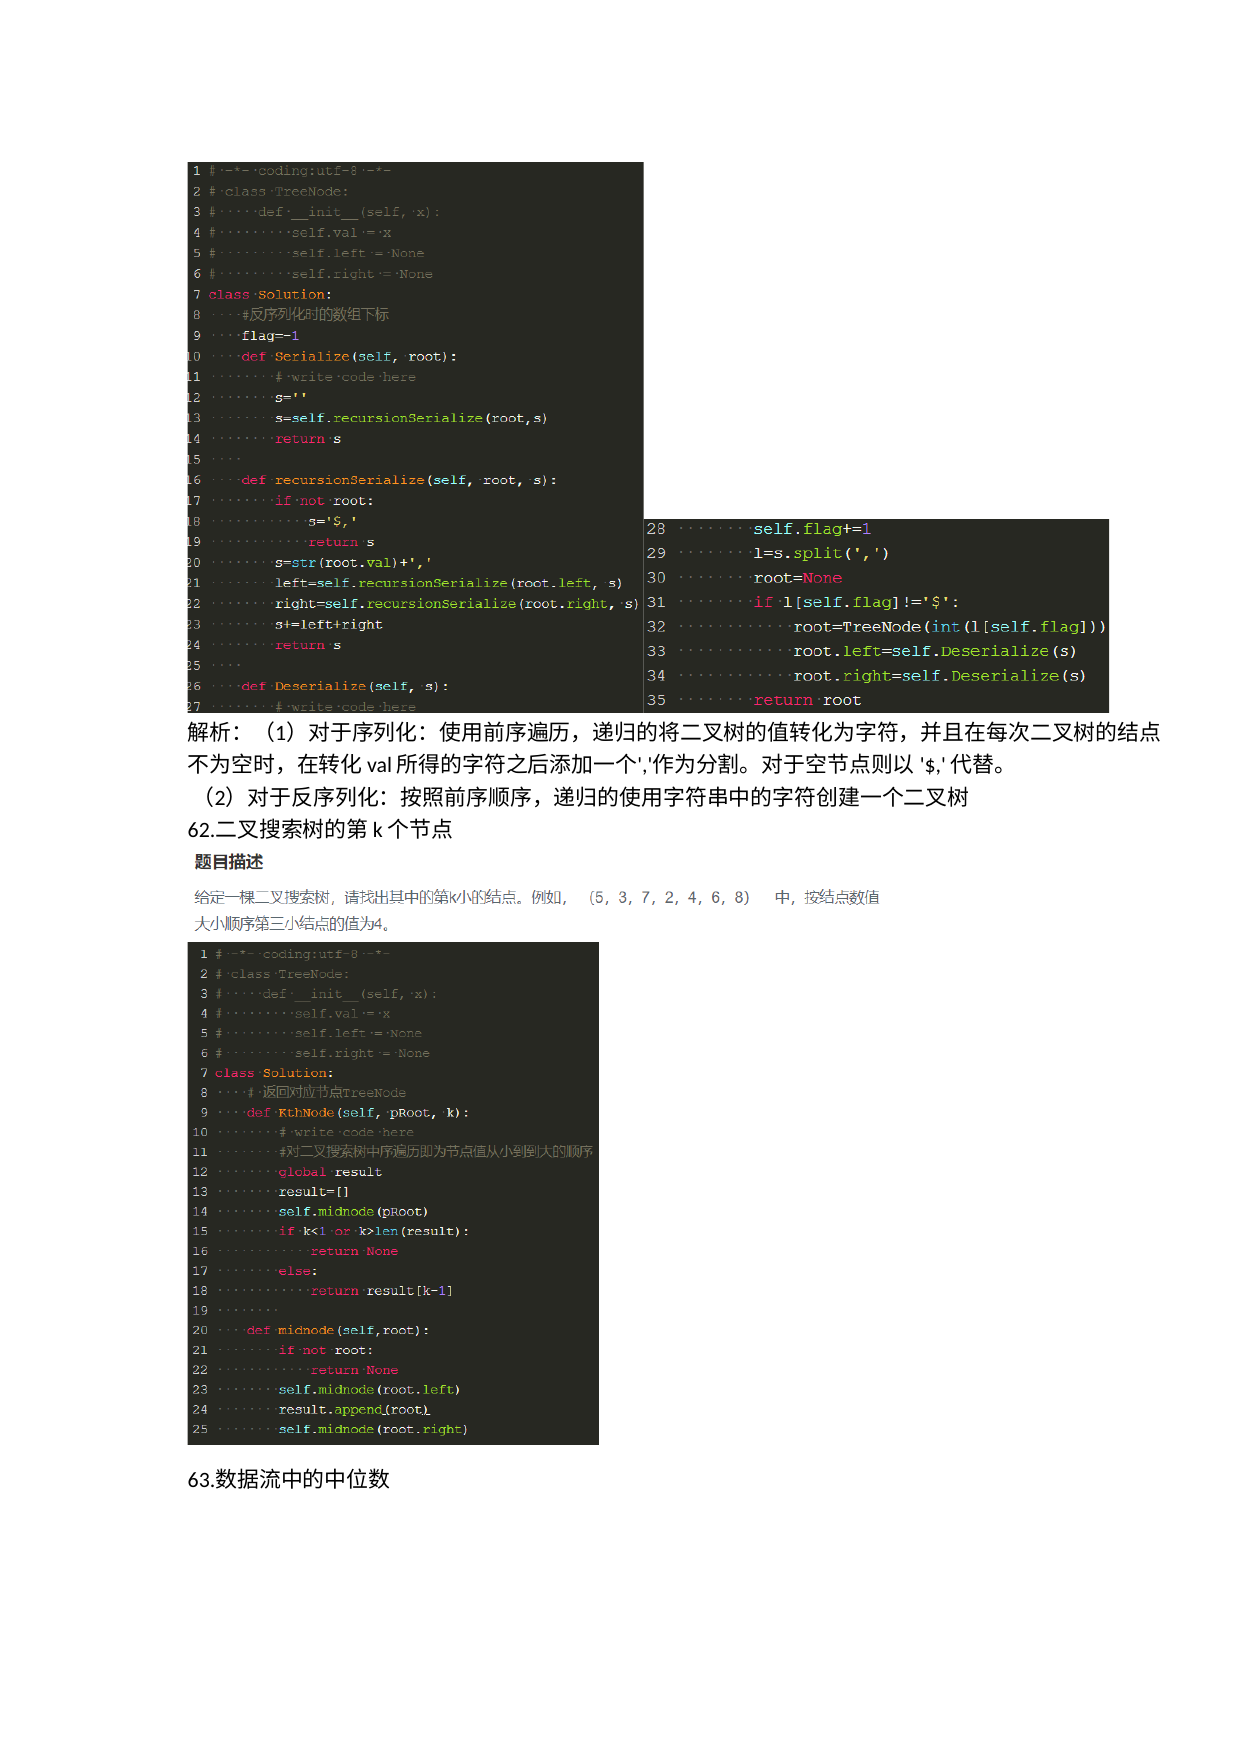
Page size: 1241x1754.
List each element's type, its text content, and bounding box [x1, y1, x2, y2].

picture [187, 844, 884, 940]
picture [187, 162, 1110, 713]
text 解析：（1）对于序列化：使用前序遍历，递归的将二叉树的值转化为字符，并且在每次二叉树的结点 [187, 714, 1191, 747]
text 63.数据流中的中位数 [187, 1462, 1191, 1494]
picture [187, 942, 599, 1445]
text （2）对于反序列化：按照前序顺序，递归的使用字符串中的字符创建一个二叉树 [187, 779, 1191, 812]
text 不为空时，在转化val所得的字符之后添加一个','作为分割。对于空节点则以 '$,' 代替。 [187, 747, 1191, 779]
text 62.二叉搜索树的第k个节点 [187, 812, 1191, 844]
